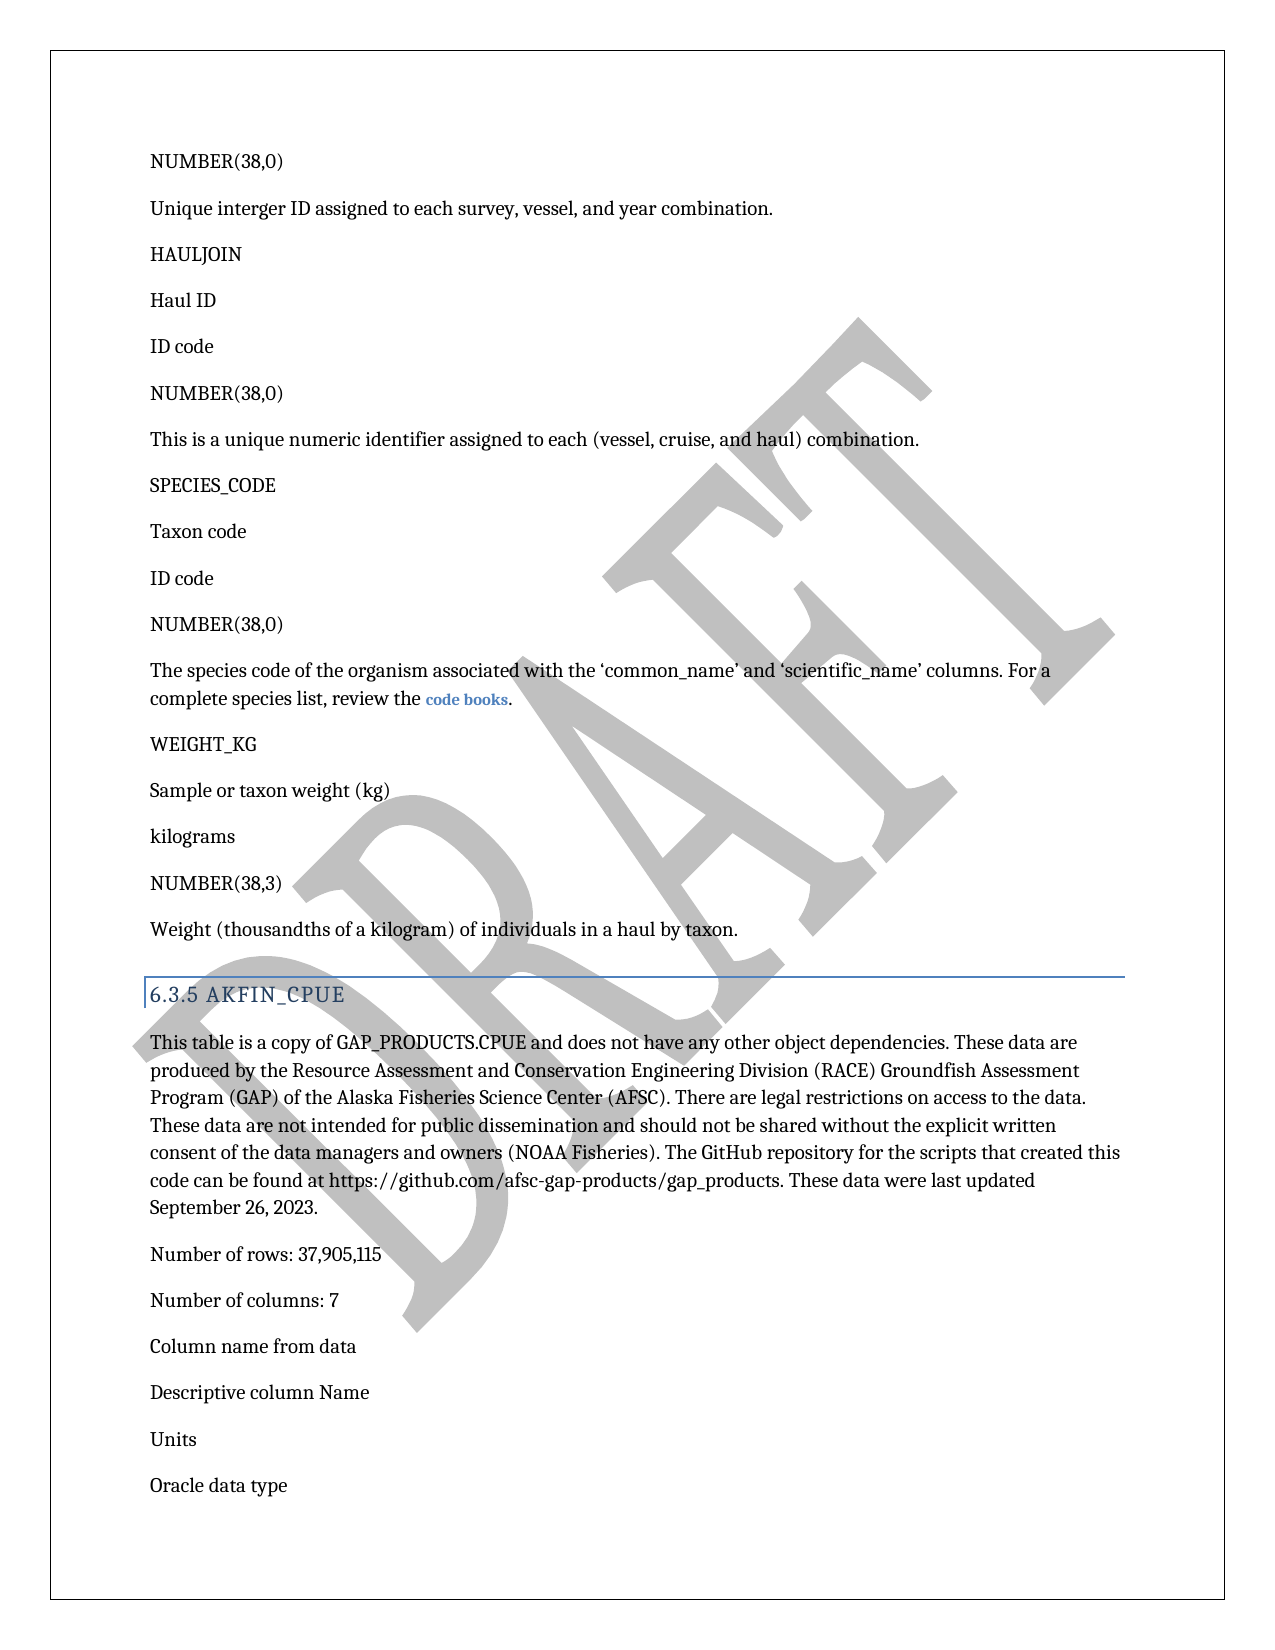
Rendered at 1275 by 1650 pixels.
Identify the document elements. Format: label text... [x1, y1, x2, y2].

text NUMBER(38,0) [150, 612, 1125, 636]
subtitle 6.3.5 AKFIN_CPUE [146, 978, 1125, 1008]
text Number of rows: 37,905,115 [150, 1242, 1125, 1266]
text Oracle data type [150, 1473, 1125, 1497]
text kilograms [150, 825, 1125, 849]
text Unique interger ID assigned to each survey, vessel, and year combination. [150, 196, 1125, 220]
text Haul ID [150, 289, 1125, 313]
text NUMBER(38,0) [150, 150, 1125, 174]
text Number of columns: 7 [150, 1288, 1125, 1312]
text ID code [150, 566, 1125, 590]
text The species code of the organism associated with the ‘common_name’ and ‘scientific_name’ columns. For a complete species list, review the code books. [150, 659, 1125, 710]
text This table is a copy of GAP_PRODUCTS.CPUE and does not have any other object dependencies. These data are produced by the Resource Assessment and Conservation Engineering Division (RACE) Groundfish Assessment Program (GAP) of the Alaska Fisheries Science Center (AFSC). There are legal restrictions on access to the data. These data are not intended for public dissemination and should not be shared without the explicit written consent of the data managers and owners (NOAA Fisheries). The GitHub repository for the scripts that created this code can be found at https://github.com/afsc-gap-products/gap_products. These data were last updated September 26, 2023. [150, 1031, 1125, 1220]
text NUMBER(38,0) [150, 381, 1125, 405]
text SPECIES_CODE [150, 474, 1125, 498]
text ID code [150, 335, 1125, 359]
text Sample or taxon weight (kg) [150, 779, 1125, 803]
text HAULJOIN [150, 242, 1125, 266]
text Units [150, 1427, 1125, 1451]
text Taxon code [150, 520, 1125, 544]
text Descriptive column Name [150, 1381, 1125, 1405]
text Column name from data [150, 1335, 1125, 1359]
text Weight (thousandths of a kilogram) of individuals in a haul by taxon. [150, 917, 1125, 941]
text NUMBER(38,3) [150, 871, 1125, 895]
text WEIGHT_KG [150, 732, 1125, 756]
text This is a unique numeric identifier assigned to each (vessel, cruise, and haul) combination. [150, 427, 1125, 451]
